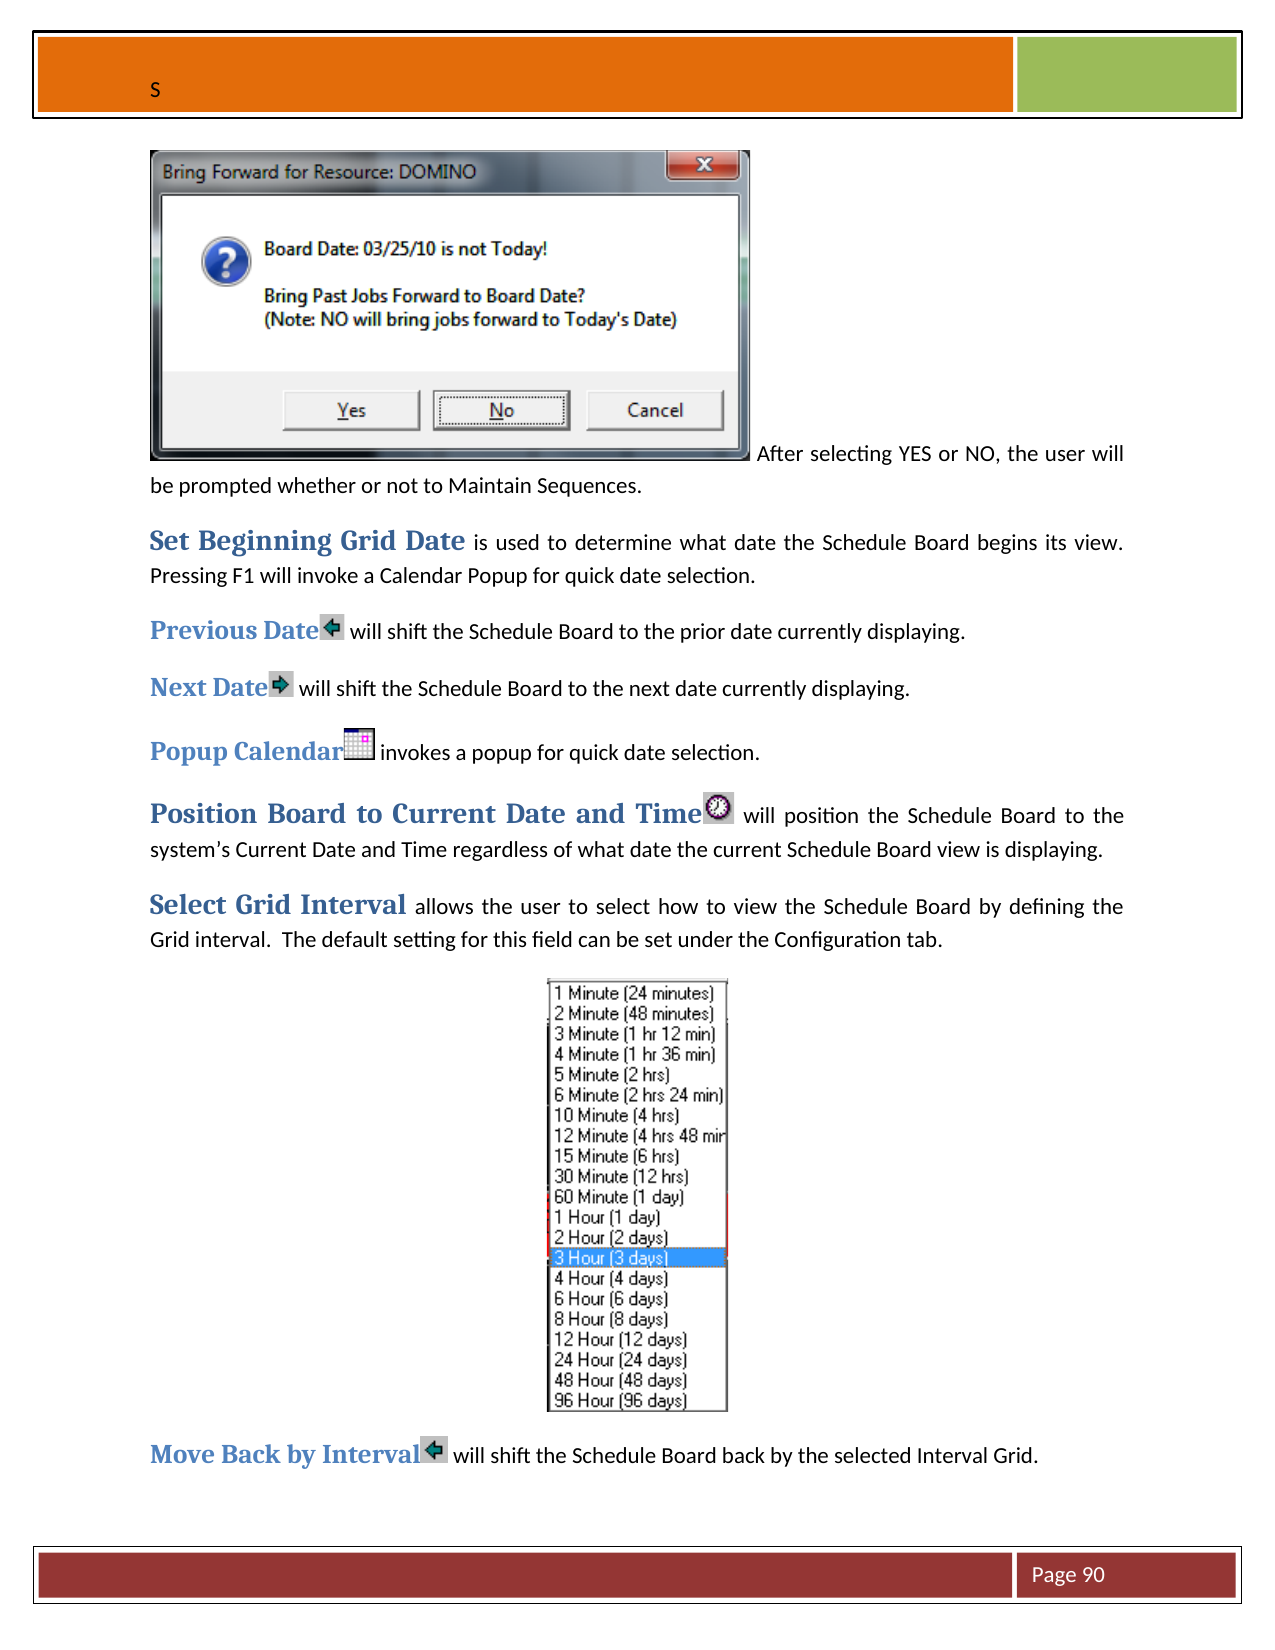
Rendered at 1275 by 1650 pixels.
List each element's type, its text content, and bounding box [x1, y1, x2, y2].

text Set Beginning Grid Date is used to determine what date the Schedule Board begins its view. Pressing F1 will invoke a Calendar Popup for quick date selection. [150, 524, 1125, 589]
text Previous Date will shift the Schedule Board to the prior date currently displaying. [150, 614, 1125, 646]
picture [150, 150, 750, 461]
picture [268, 671, 294, 697]
text Next Date will shift the Schedule Board to the next date currently displaying. [150, 672, 1125, 703]
text Position Board to Current Date and Time will position the Schedule Board to the system’s Current Date and Time regardless of what date the current Schedule Board view is displaying. [150, 792, 1125, 863]
picture [319, 614, 345, 640]
picture [703, 792, 735, 824]
text Move Back by Interval will shift the Schedule Board back by the selected Interval Grid. [150, 1436, 1125, 1470]
picture [420, 1436, 448, 1463]
picture [546, 978, 729, 1412]
text Select Grid Interval allows the user to select how to view the Schedule Board by defining the Grid interval. The default setting for this field can be set under the Configuration tab. [150, 888, 1125, 954]
text Popup Calendar invokes a popup for quick date selection. [150, 729, 1125, 767]
picture [343, 728, 375, 760]
